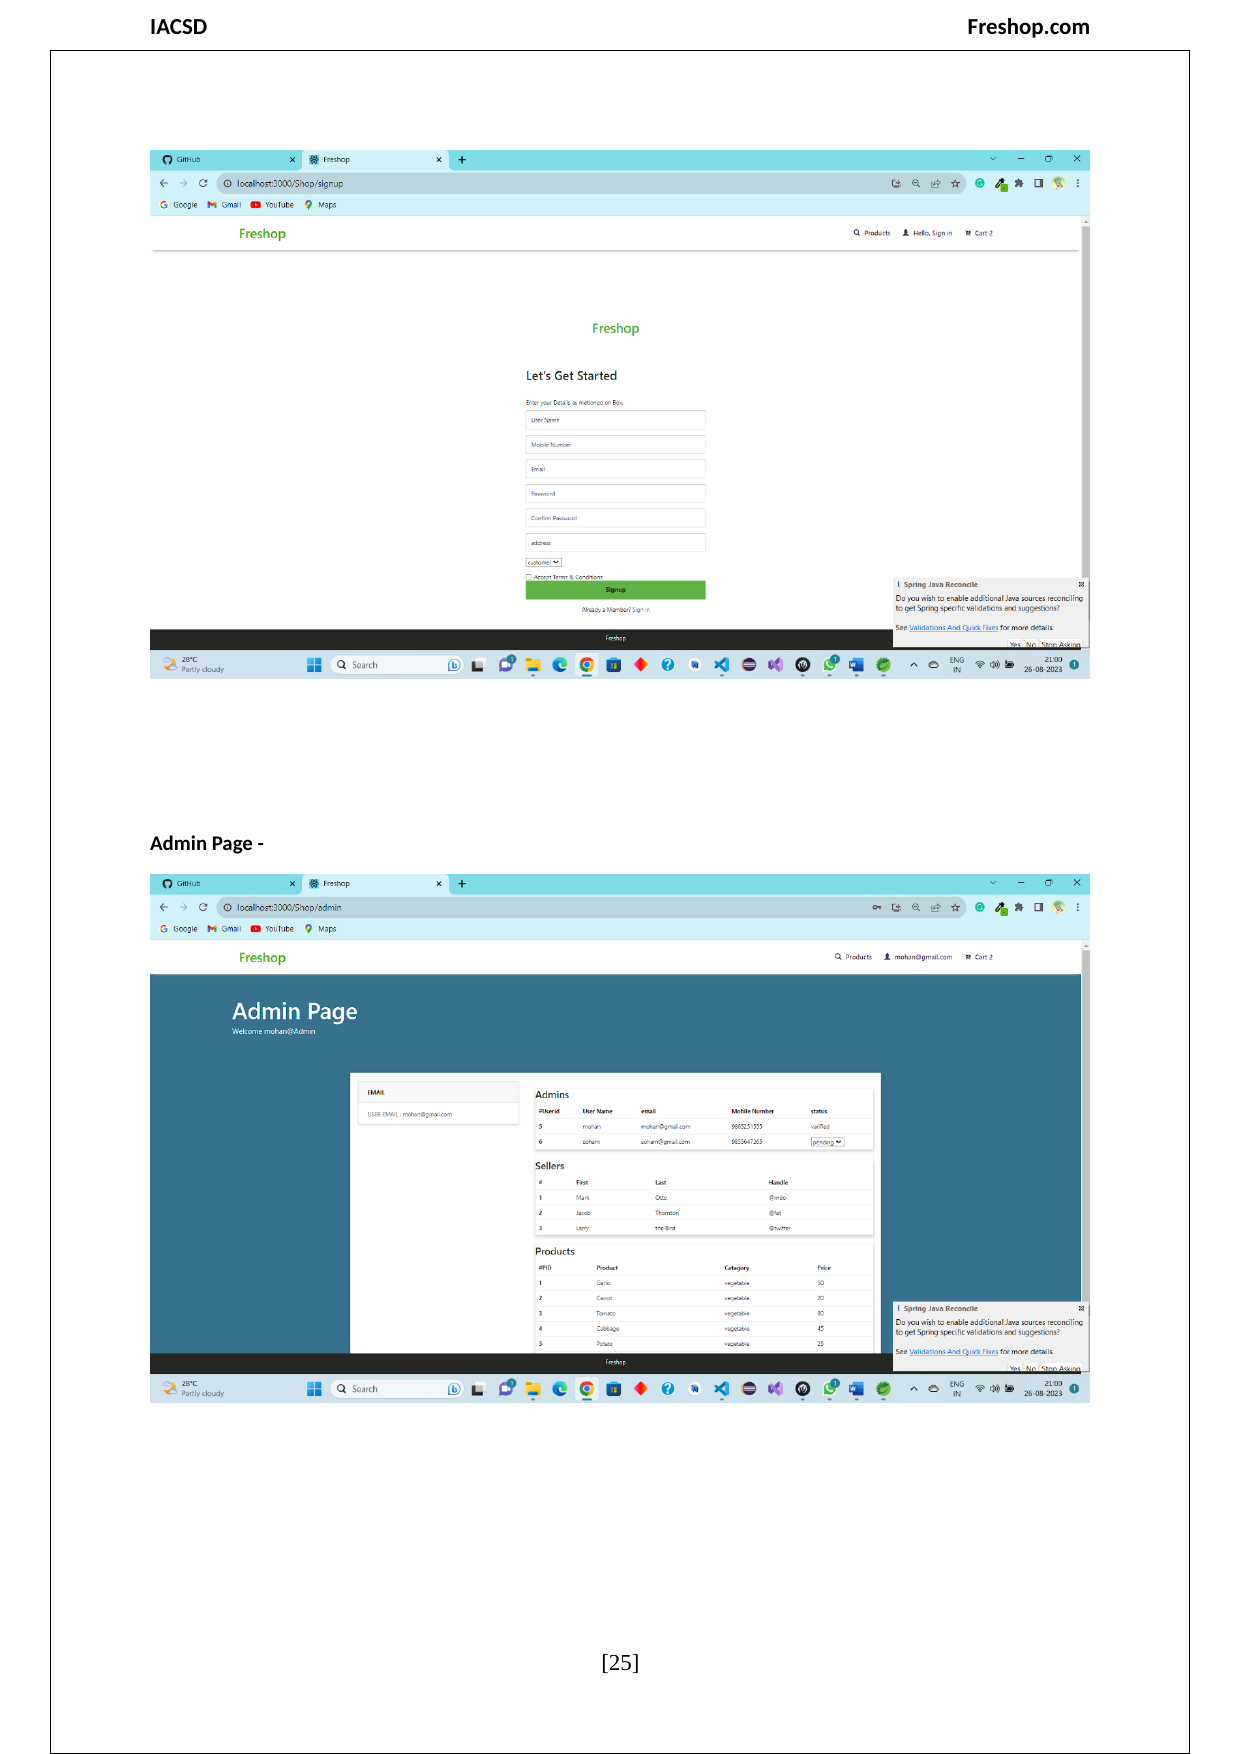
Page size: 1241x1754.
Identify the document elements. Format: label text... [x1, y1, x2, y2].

picture [150, 874, 1091, 1403]
text Admin Page - [150, 830, 1090, 855]
picture [150, 150, 1091, 679]
